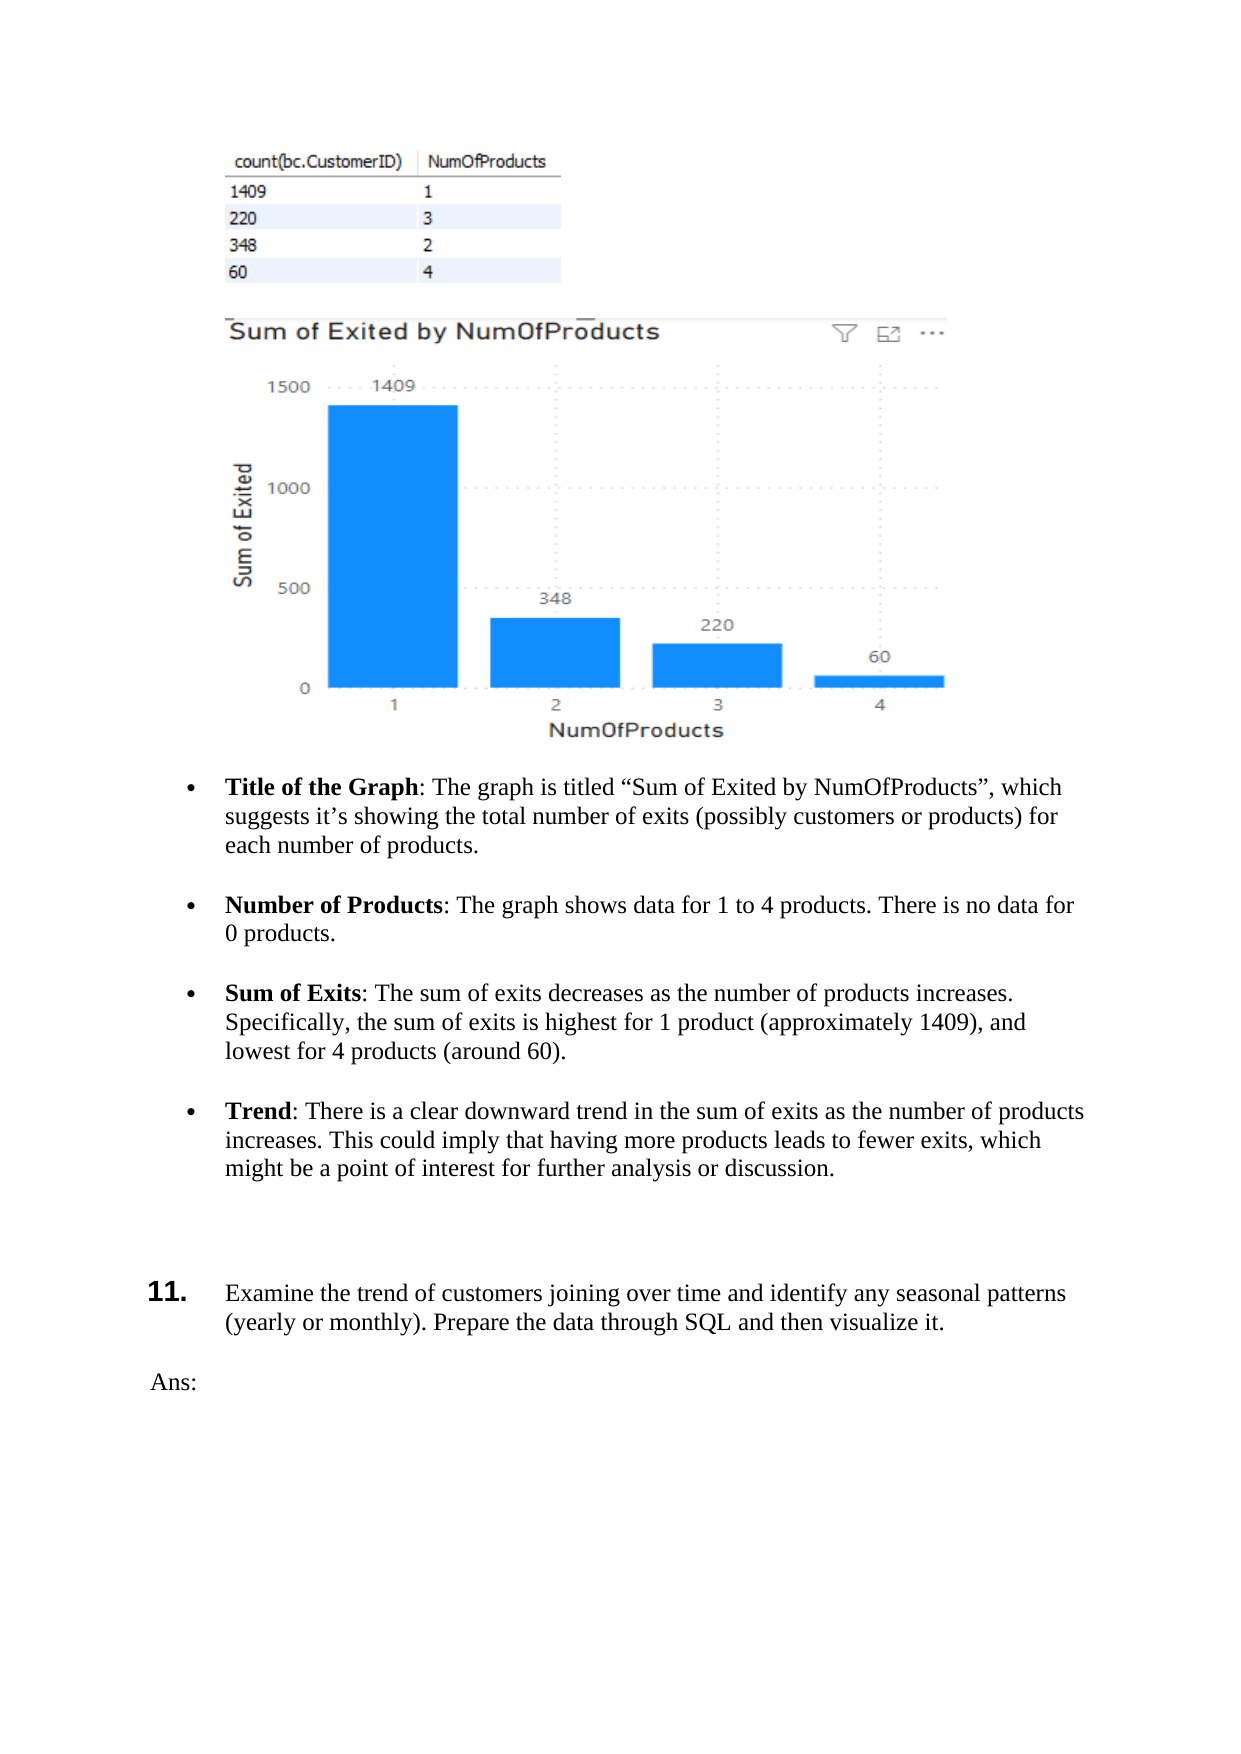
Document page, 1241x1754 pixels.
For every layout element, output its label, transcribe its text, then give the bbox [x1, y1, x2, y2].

picture [225, 150, 561, 288]
list Examine the trend of customers joining over time and identify any seasonal patterns (yearly or monthly). Prepare the data through SQL and then visualize it. [187, 1273, 1090, 1336]
picture [225, 318, 947, 741]
list Title of the Graph: The graph is titled “Sum of Exited by NumOfProducts”, which suggests it’s showing the total number of exits (possibly customers or products) for each number of products. [187, 772, 1090, 858]
list Number of Products: The graph shows data for 1 to 4 products. There is no data for 0 products. [187, 890, 1090, 947]
text Ans: [150, 1367, 1090, 1396]
list Trend: There is a clear downward trend in the sum of exits as the number of products increases. This could imply that having more products leads to fewer exits, which might be a point of interest for further analysis or discussion. [187, 1096, 1090, 1182]
list Sum of Exits: The sum of exits decreases as the number of products increases. Specifically, the sum of exits is highest for 1 product (approximately 1409), and lowest for 4 products (around 60). [187, 978, 1090, 1065]
